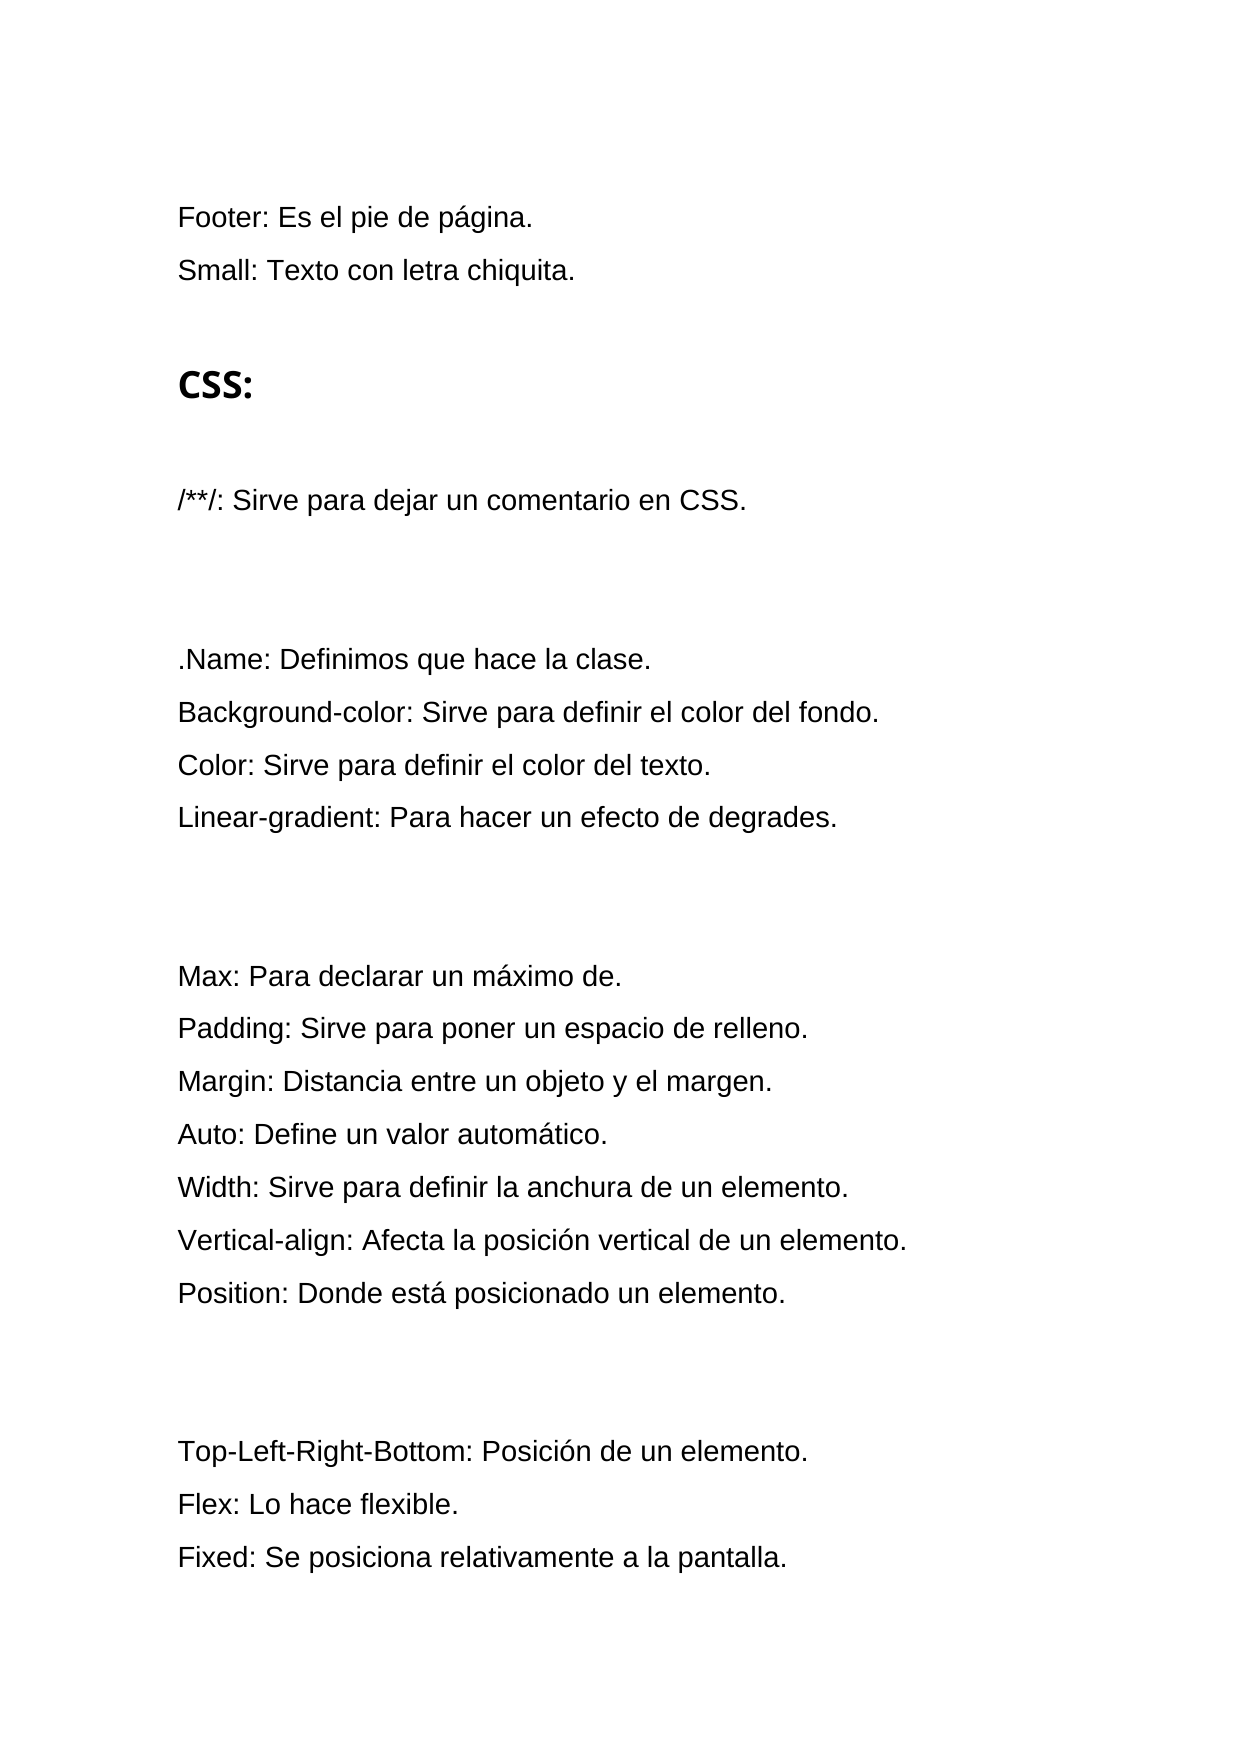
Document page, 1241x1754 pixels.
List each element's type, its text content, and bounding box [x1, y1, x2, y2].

text CSS: [177, 359, 1063, 410]
text Linear-gradient: Para hacer un efecto de degrades. [177, 800, 1063, 834]
text Vertical-align: Afecta la posición vertical de un elemento. [177, 1223, 1063, 1256]
text Top-Left-Right-Bottom: Posición de un elemento. [177, 1434, 1063, 1468]
text Color: Sirve para definir el color del texto. [177, 747, 1063, 781]
text /**/: Sirve para dejar un comentario en CSS. [177, 483, 1063, 517]
text Flex: Lo hace flexible. [177, 1487, 1063, 1520]
text Padding: Sirve para poner un espacio de relleno. [177, 1012, 1063, 1045]
text Auto: Define un valor automático. [177, 1117, 1063, 1151]
text .Name: Definimos que hace la clase. [177, 642, 1063, 675]
text Width: Sirve para definir la anchura de un elemento. [177, 1170, 1063, 1203]
text Max: Para declarar un máximo de. [177, 959, 1063, 992]
text Position: Donde está posicionado un elemento. [177, 1276, 1063, 1309]
text Footer: Es el pie de página. [177, 200, 1063, 234]
text Margin: Distancia entre un objeto y el margen. [177, 1064, 1063, 1098]
text Fixed: Se posiciona relativamente a la pantalla. [177, 1540, 1063, 1573]
text Small: Texto con letra chiquita. [177, 253, 1063, 287]
text Background-color: Sirve para definir el color del fondo. [177, 695, 1063, 728]
